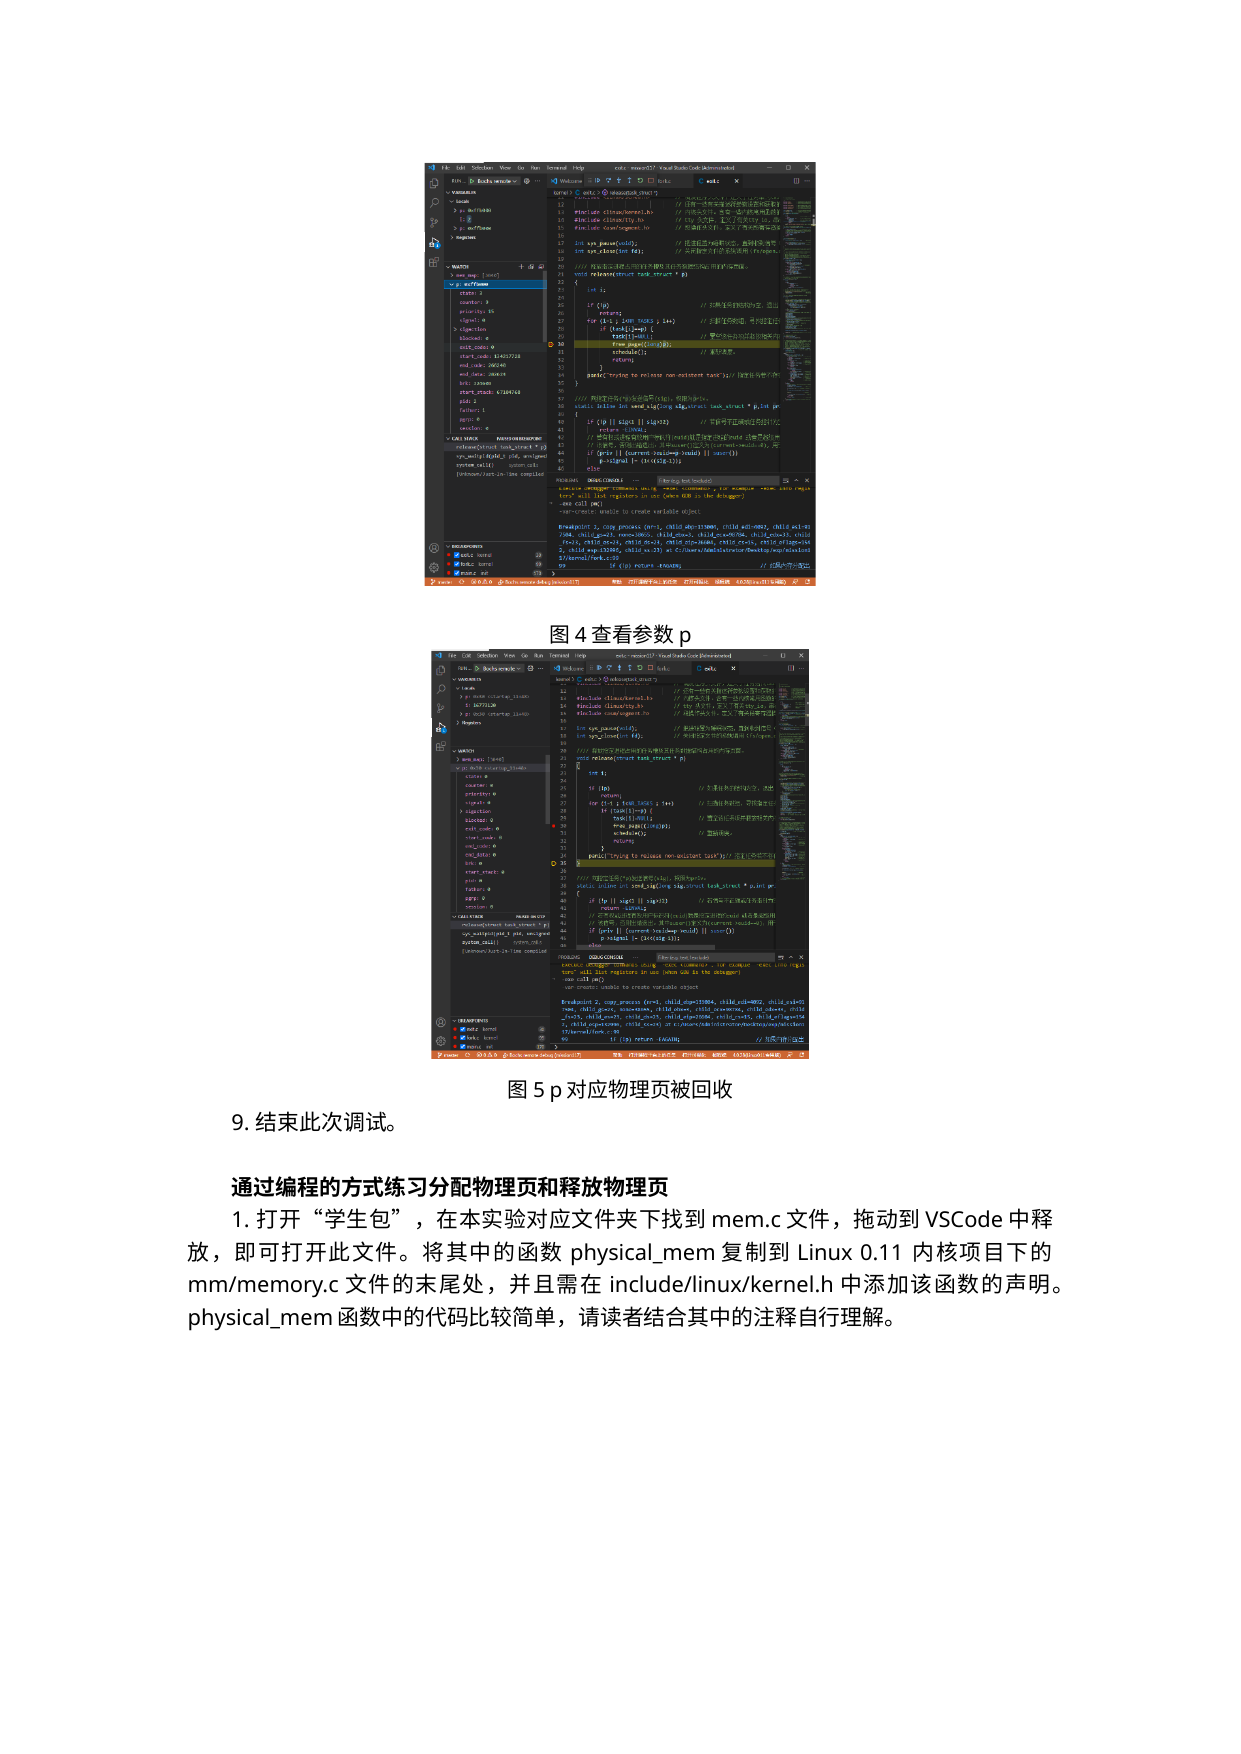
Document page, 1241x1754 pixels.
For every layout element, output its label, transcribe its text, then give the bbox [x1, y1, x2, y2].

text 通过编程的方式练习分配物理页和释放物理页 [187, 1169, 1053, 1202]
text 1. 打开“学生包”，在本实验对应文件夹下找到mem.c文件，拖动到VSCode中释放，即可打开此文件。将其中的函数physical_mem复制到Linux 0.11 内核项目下的mm/memory.c文件的末尾处，并且需在include/linux/kernel.h中添加该函数的声明。physical_mem函数中的代码比较简单，请读者结合其中的注释自行理解。 [187, 1202, 1053, 1332]
text 图 4 查看参数p [187, 617, 1053, 649]
text 9. 结束此次调试。 [187, 1104, 1053, 1137]
picture [424, 162, 816, 586]
picture [431, 649, 809, 1059]
text 图 5 p对应物理页被回收 [187, 1072, 1053, 1104]
